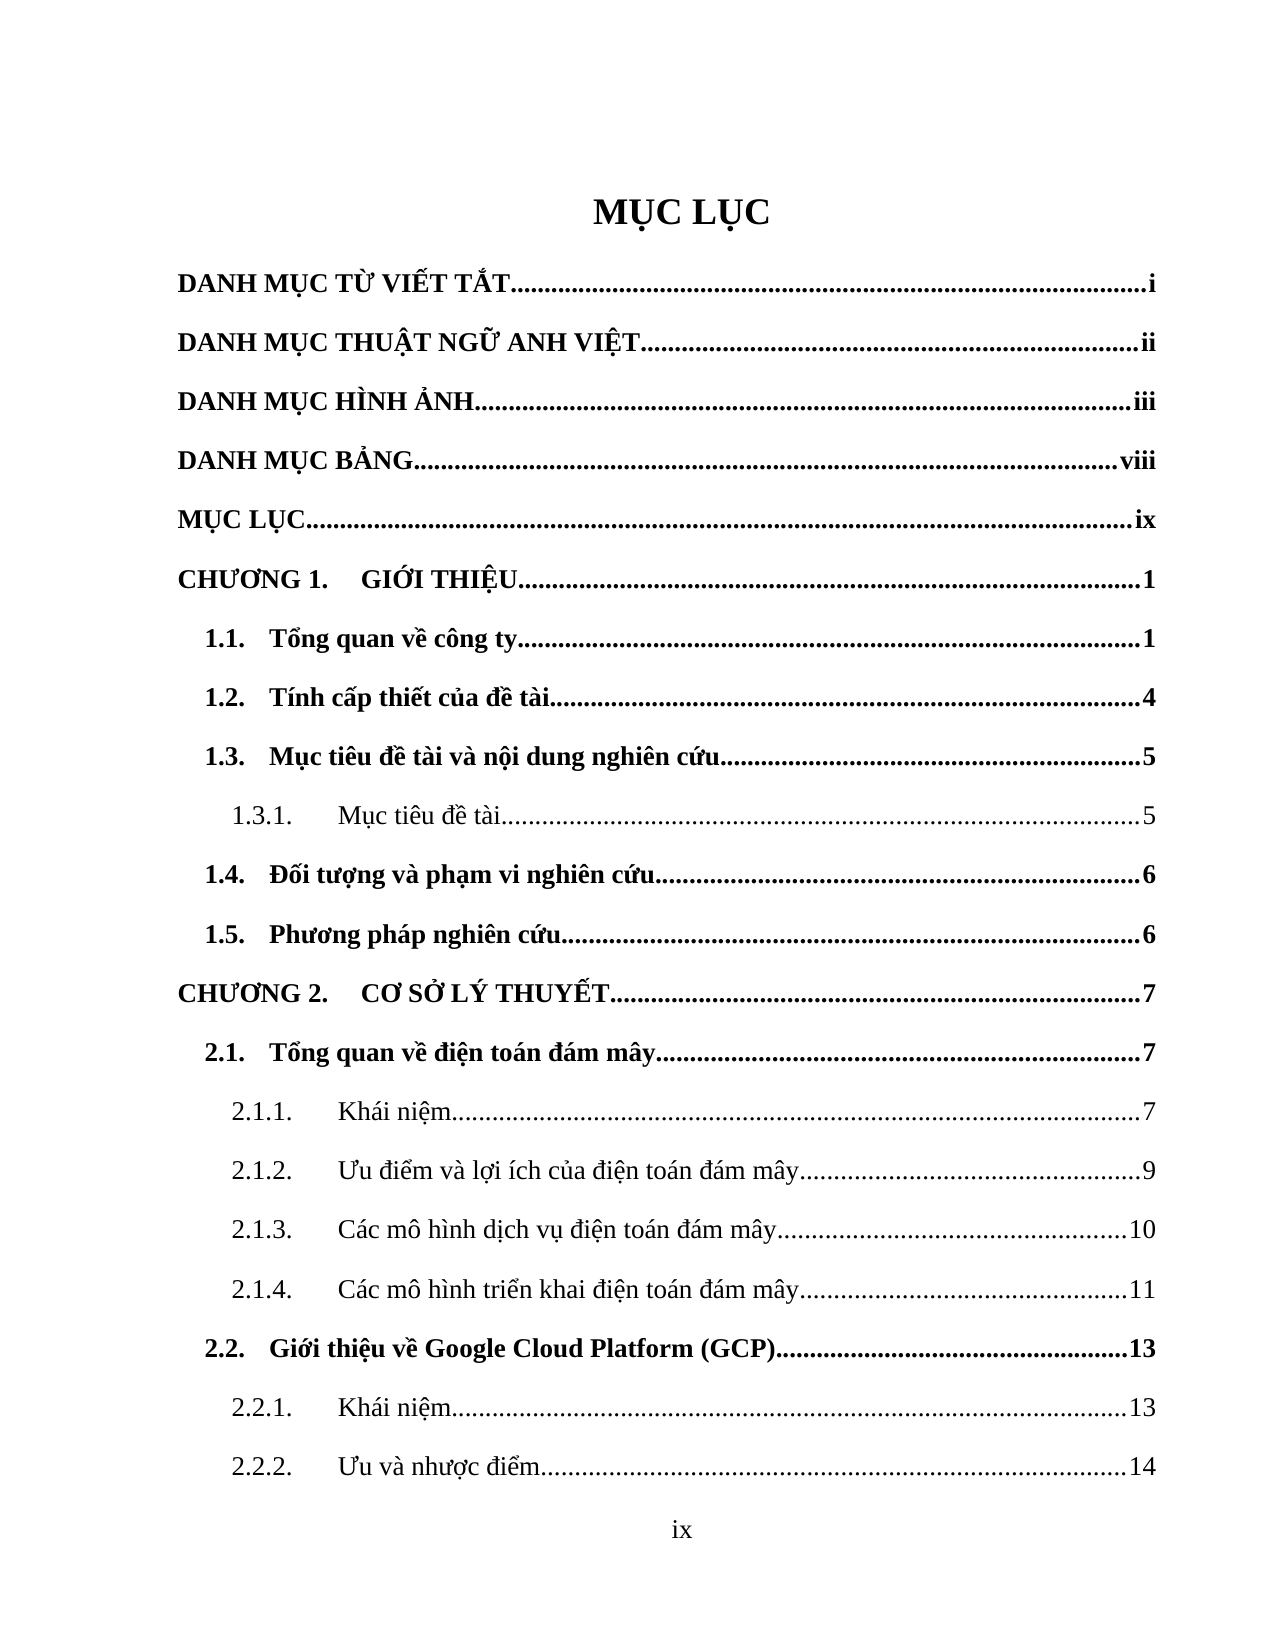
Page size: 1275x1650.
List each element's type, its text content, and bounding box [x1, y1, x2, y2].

text CHƯƠNG 2. CƠ SỞ LÝ THUYẾT 7 [177, 977, 1157, 1008]
text 2.2.1. Khái niệm 13 [231, 1391, 1157, 1422]
text DANH MỤC BẢNG viii [177, 444, 1157, 476]
text DANH MỤC THUẬT NGỮ ANH VIỆT ii [177, 326, 1157, 357]
text DANH MỤC HÌNH ẢNH iii [177, 385, 1157, 416]
text CHƯƠNG 1. GIỚI THIỆU 1 [177, 563, 1157, 594]
text 2.1.4. Các mô hình triển khai điện toán đám mây 11 [231, 1273, 1157, 1304]
text 2.1.2. Ưu điểm và lợi ích của điện toán đám mây 9 [231, 1154, 1157, 1186]
text 1.5. Phương pháp nghiên cứu 6 [204, 918, 1157, 949]
text 2.1. Tổng quan về điện toán đám mây. 7 [204, 1036, 1157, 1067]
text 1.1. Tổng quan về công ty 1 [204, 622, 1157, 653]
text 1.2. Tính cấp thiết của đề tài 4 [204, 681, 1157, 712]
text 2.2.2. Ưu và nhược điểm 14 [231, 1450, 1157, 1481]
text 1.4. Đối tượng và phạm vi nghiên cứu 6 [204, 858, 1157, 890]
text 1.3.1. Mục tiêu đề tài 5 [231, 799, 1157, 831]
text 1.3. Mục tiêu đề tài và nội dung nghiên cứu 5 [204, 740, 1157, 771]
text MỤC LỤC [207, 190, 1157, 233]
text MỤC LỤC ix [177, 503, 1157, 535]
text 2.2. Giới thiệu về Google Cloud Platform (GCP) 13 [204, 1332, 1157, 1363]
text DANH MỤC TỪ VIẾT TẮT i [177, 267, 1157, 298]
text 2.1.3. Các mô hình dịch vụ điện toán đám mây 10 [231, 1213, 1157, 1245]
text 2.1.1. Khái niệm 7 [231, 1095, 1157, 1126]
